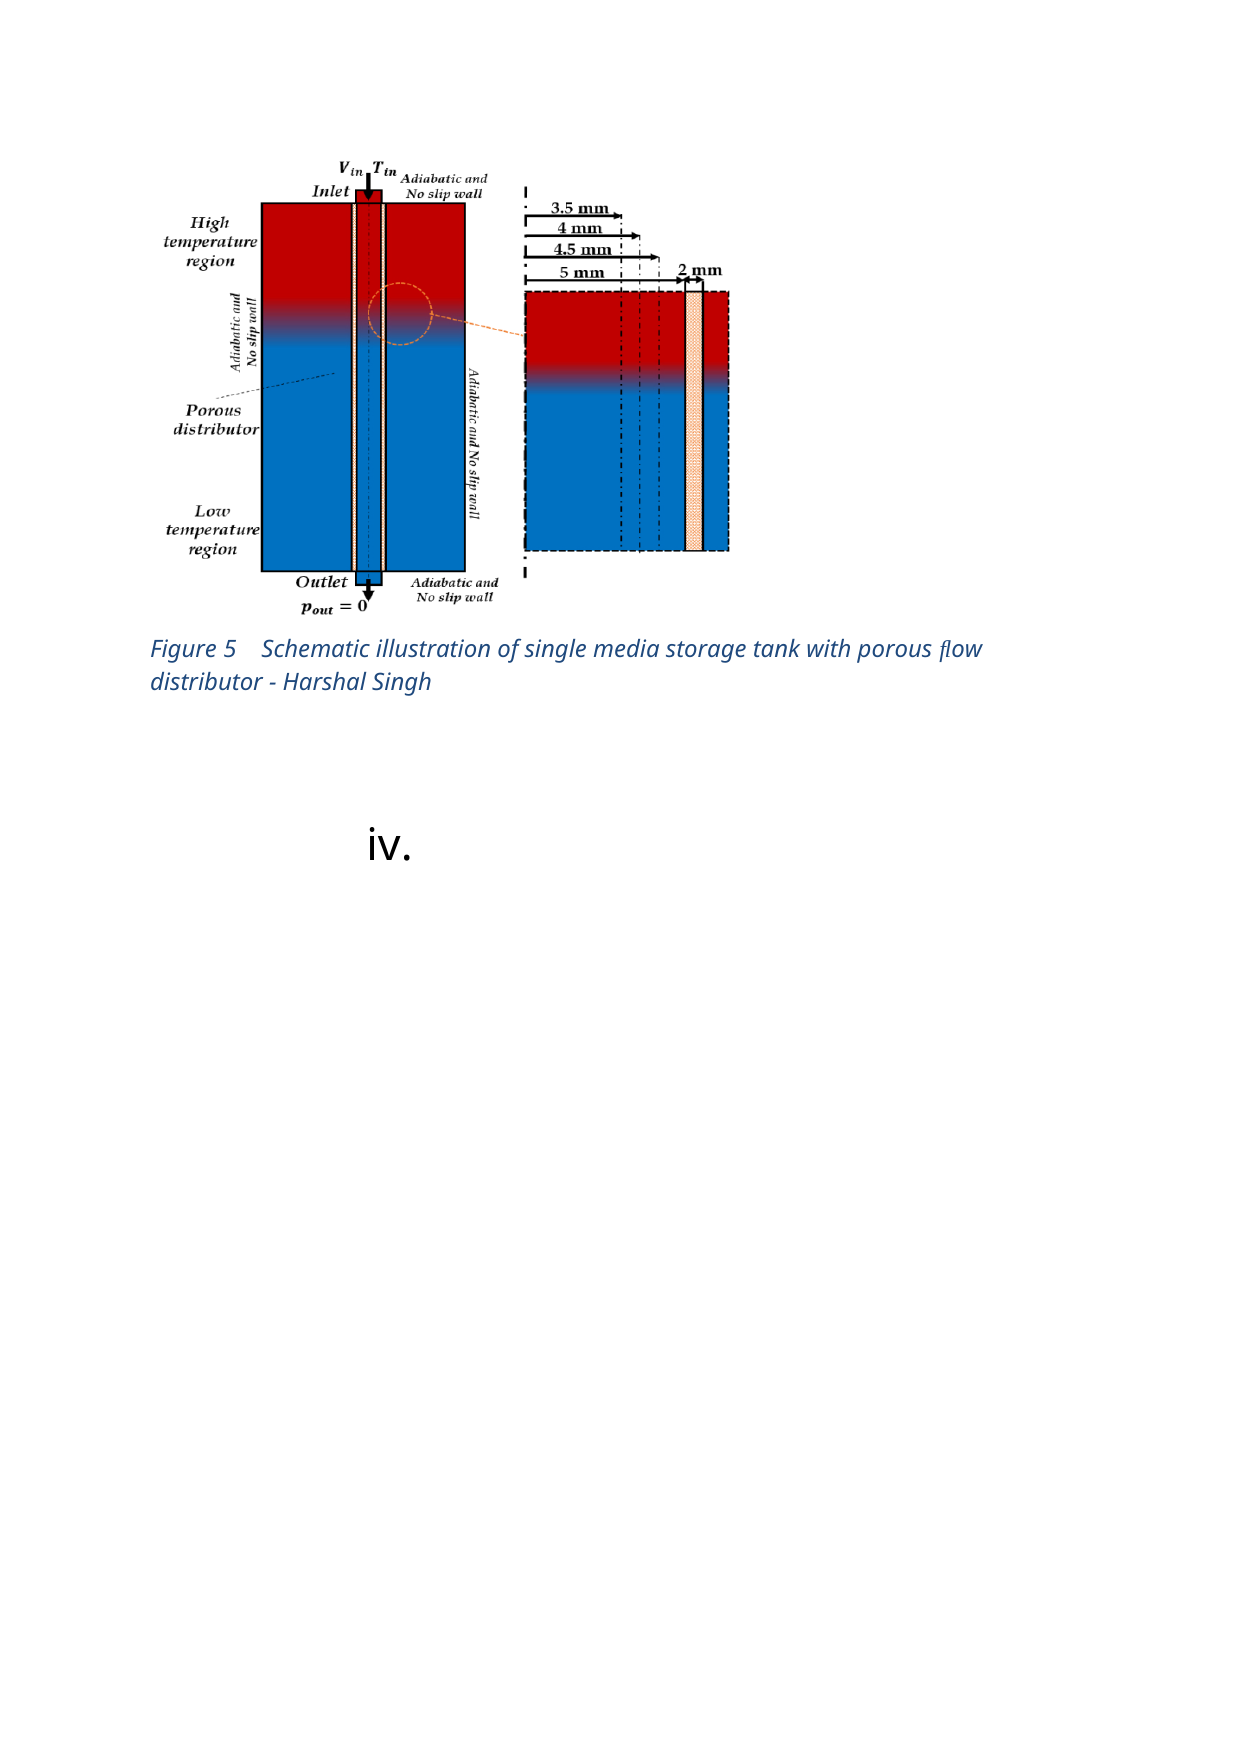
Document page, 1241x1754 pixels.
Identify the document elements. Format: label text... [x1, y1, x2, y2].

text Figure 5 Schematic illustration of single media storage tank with porous ﬂow distributor - Harshal Singh [150, 632, 1090, 697]
picture [150, 150, 753, 628]
